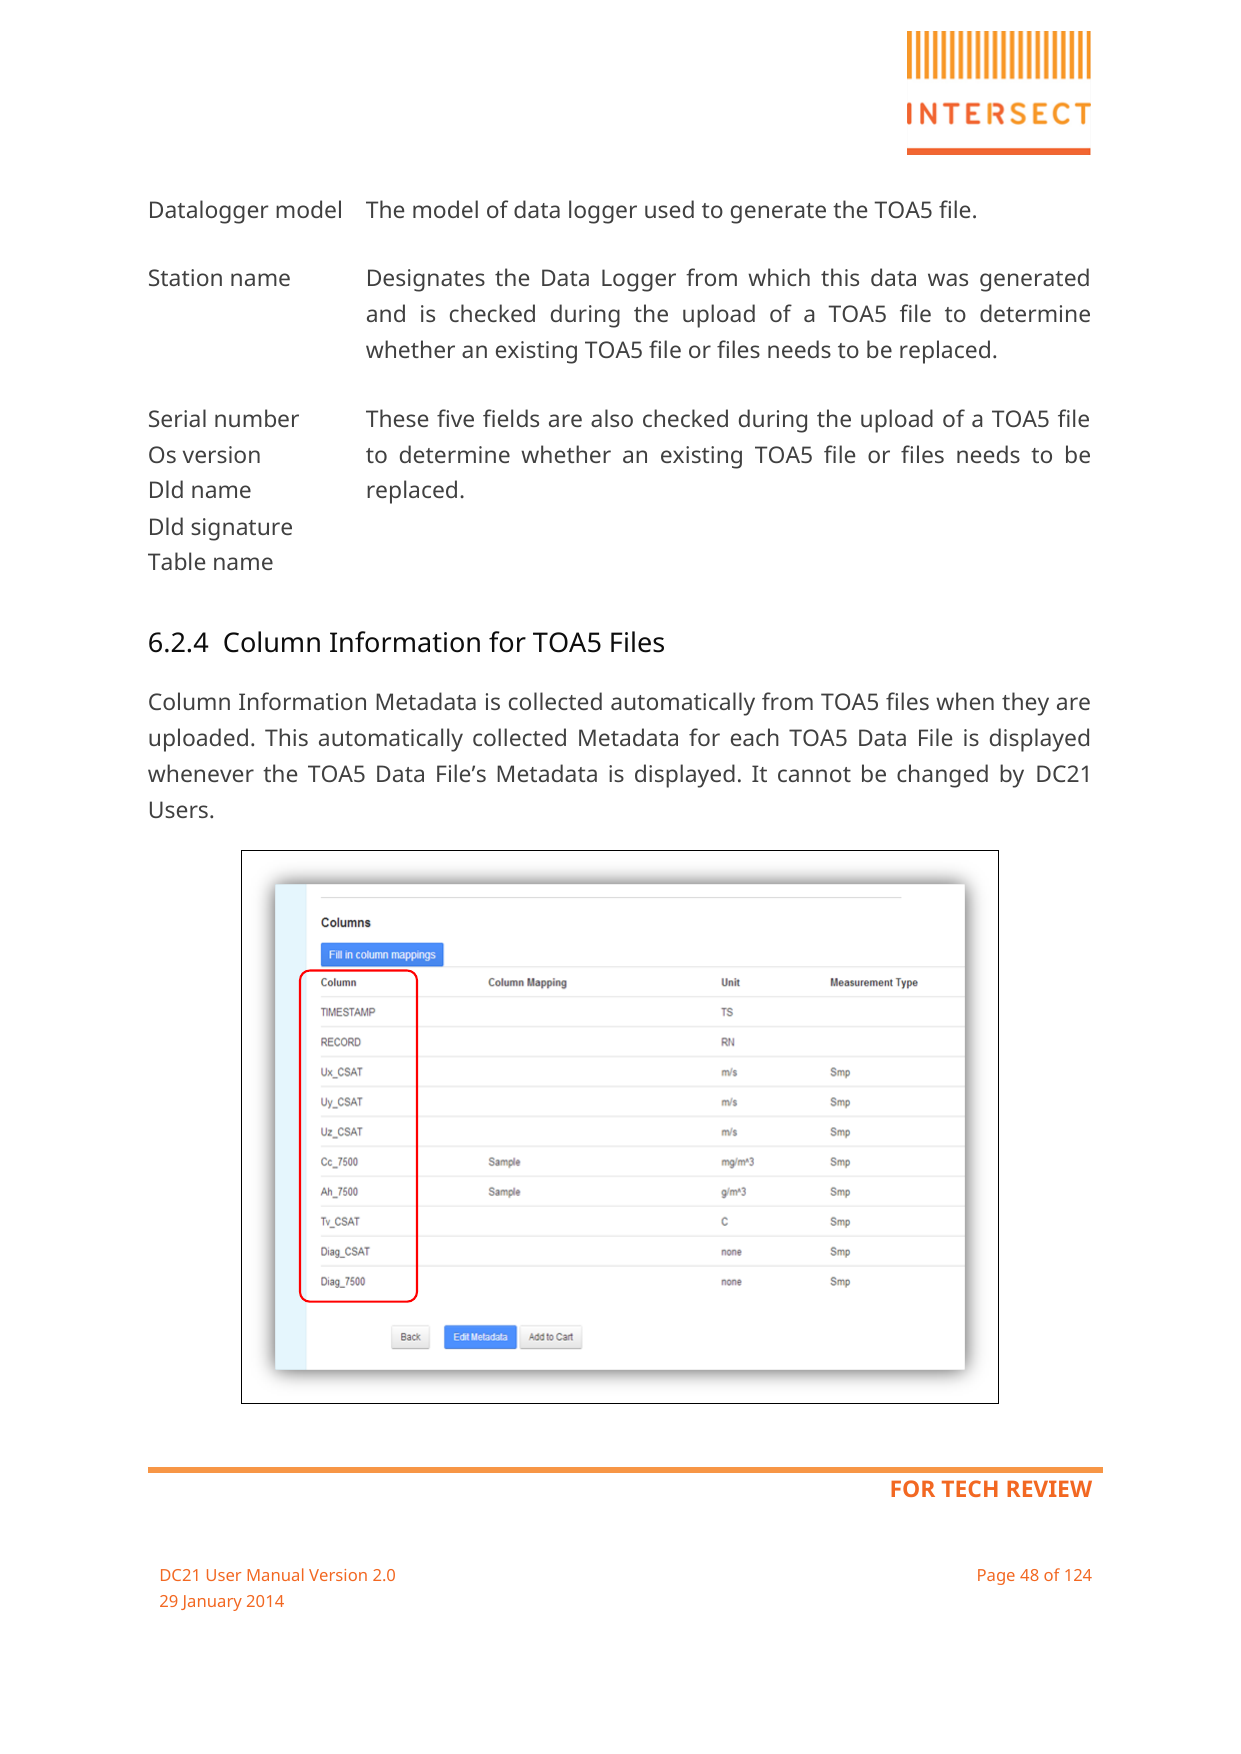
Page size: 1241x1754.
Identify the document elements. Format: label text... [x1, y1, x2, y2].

table_cell Datalogger model [136, 181, 354, 250]
table_cell These five fields are also checked during the upload of a TOA5 file to determine whether an existing TOA5 file or files needs to be replaced. [354, 390, 1103, 602]
subtitle Column Information for TOA5 Files [148, 623, 1092, 660]
table_cell Serial number Os version Dld name Dld signature Table name [136, 390, 354, 602]
table_cell Designates the Data Logger from which this data was generated and is checked during the upload of a TOA5 file to determine whether an existing TOA5 file or files needs to be replaced. [354, 250, 1103, 390]
picture [905, 29, 1093, 157]
table_cell Station name [136, 250, 354, 390]
table_cell The model of data logger used to generate the TOA5 file. [354, 181, 1103, 250]
text Column Information Metadata is collected automatically from TOA5 files when they are uploaded. This automatically collected Metadata for each TOA5 Data File is displayed whenever the TOA5 Data File’s Metadata is displayed. It cannot be changed by DC21 Users. [148, 686, 1092, 825]
picture [242, 851, 998, 1403]
